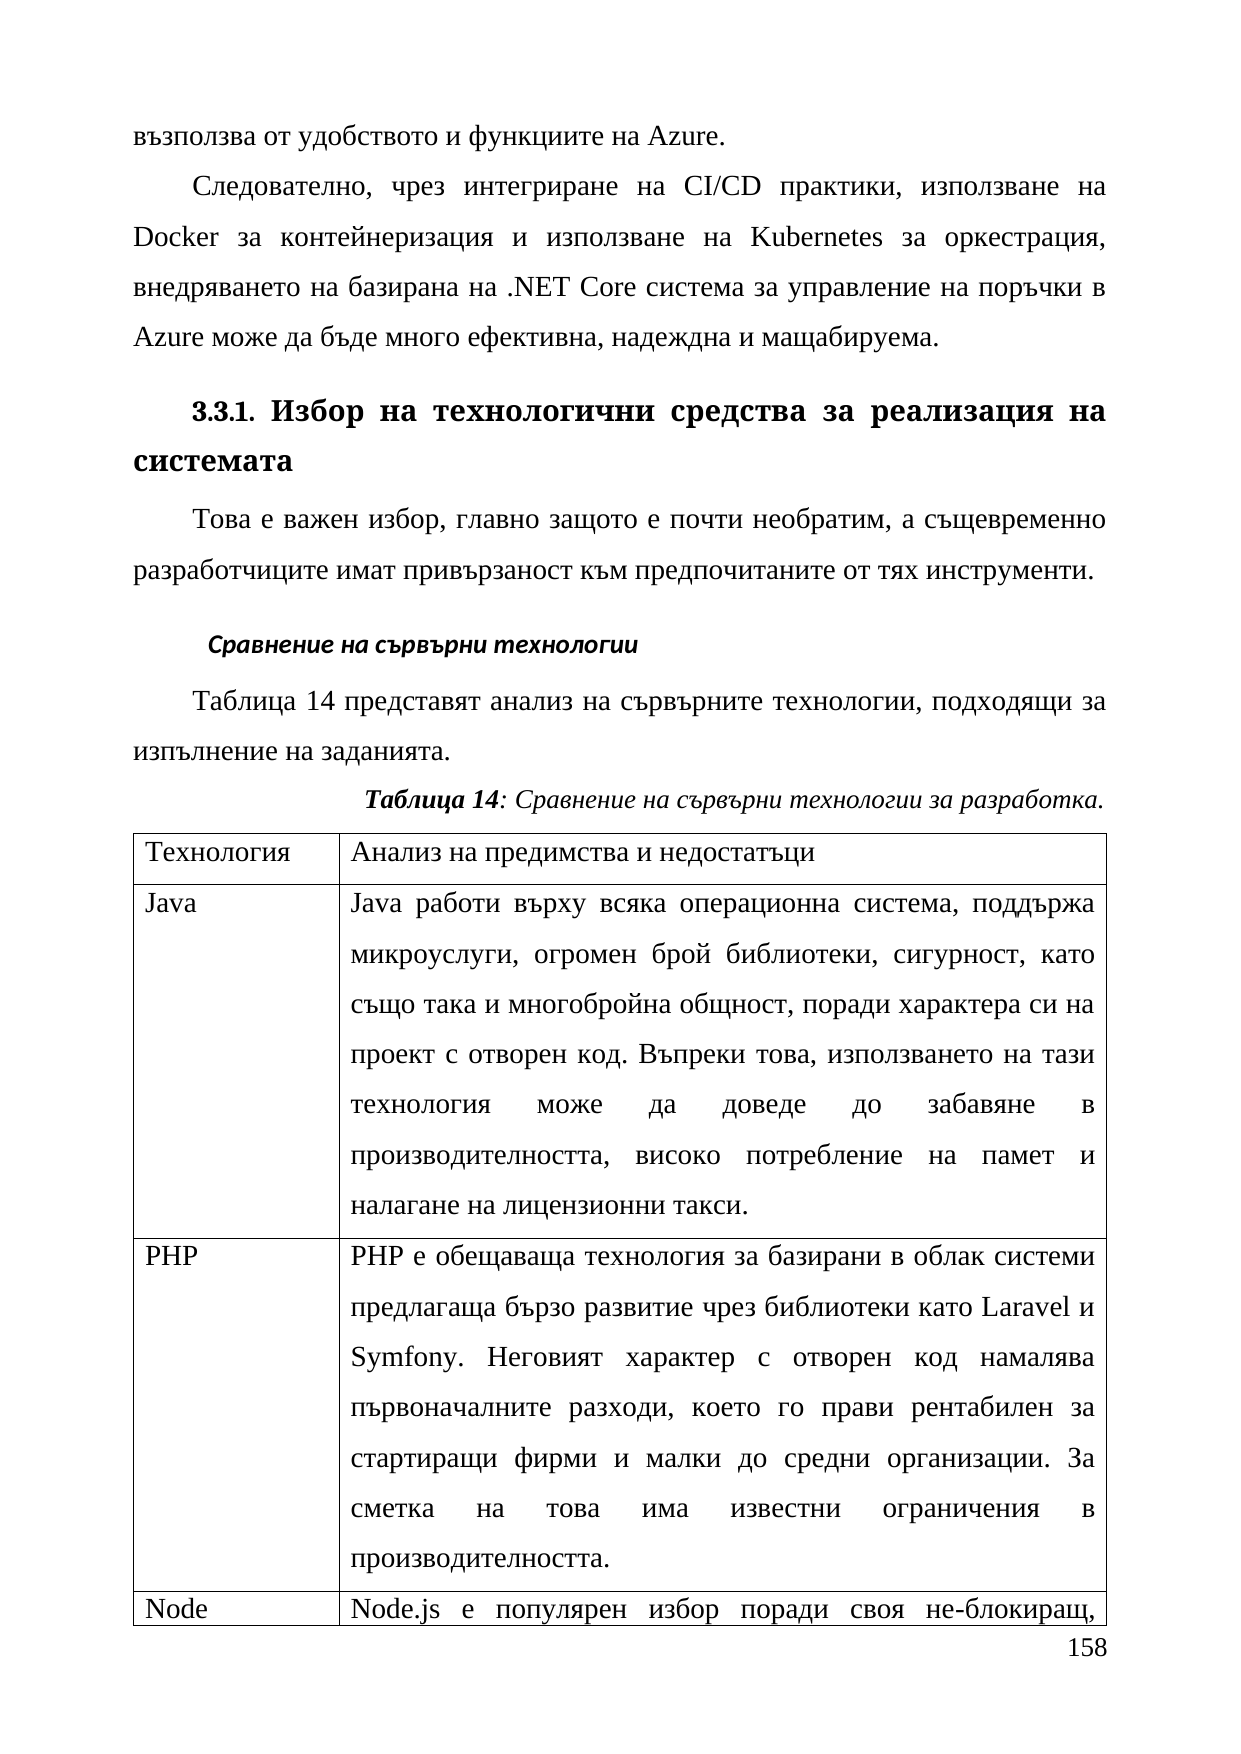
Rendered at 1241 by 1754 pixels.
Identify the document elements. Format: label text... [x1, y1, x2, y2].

table_cell PHP [134, 1239, 339, 1591]
table_cell Java [134, 885, 339, 1237]
text Таблица 14: Сравнение на сървърни технологии за разработка. [133, 783, 1107, 815]
text Това е важен избор, главно защото е почти необратим, а същевременно разработчиците имат привързаност към предпочитаните от тях инструменти. [133, 502, 1107, 585]
subtitle Сравнение на сървърни технологии [133, 627, 1107, 660]
table_cell Java работи върху всяка операционна система, поддържа микроуслуги, огромен брой библиотеки, сигурност, като също така и многобройна общност, поради характера си на проект с отворен код. Въпреки това, използването на тази технология може да доведе до забавяне в производителността, високо потребление на памет и налагане на лицензионни такси. [340, 885, 1106, 1237]
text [133, 118, 1107, 152]
text Таблица 14 представят анализ на сървърните технологии, подходящи за изпълнение на заданията. [133, 683, 1107, 767]
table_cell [340, 1592, 1106, 1625]
table_cell Node [134, 1592, 339, 1625]
text Следователно, чрез интегриране на CI/CD практики, използване на Docker за контейнеризация и използване на Kubernetes за оркестрация, внедряването на базирана на .NET Core система за управление на поръчки в Azure може да бъде много ефективна, надеждна и мащабируема. [133, 168, 1107, 353]
subtitle 3.3.1. Избор на технологични средства за реализация на системата [133, 395, 1107, 478]
table_header Технология [134, 834, 339, 884]
table_cell PHP е обещаваща технология за базирани в облак системи предлагаща бързо развитие чрез библиотеки като Laravel и Symfony. Неговият характер с отворен код намалява първоначалните разходи, което го прави рентабилен за стартиращи фирми и малки до средни организации. За сметка на това има известни ограничения в производителността. [340, 1239, 1106, 1591]
table_header Анализ на предимства и недостатъци [340, 834, 1106, 884]
